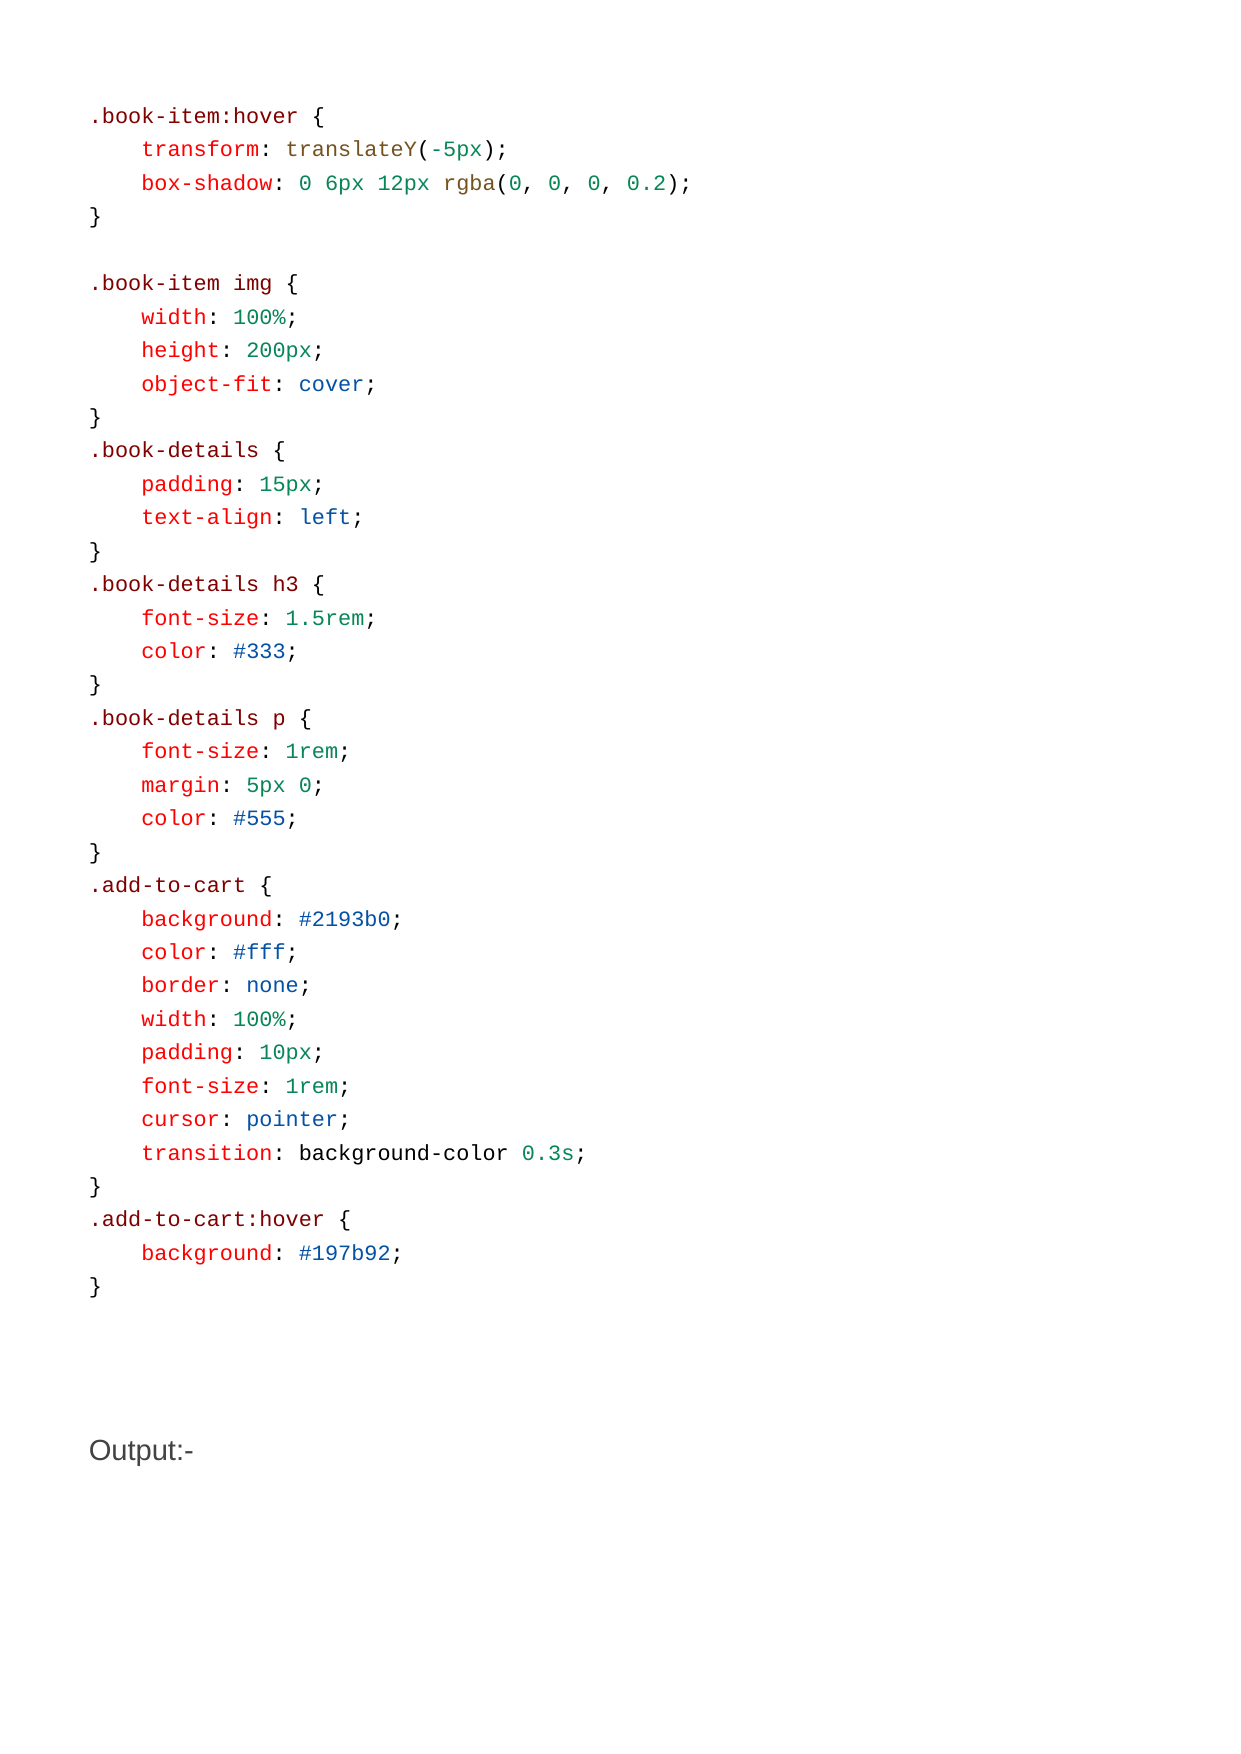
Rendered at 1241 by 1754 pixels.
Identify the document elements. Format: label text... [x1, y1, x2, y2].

text } [88, 674, 1166, 698]
text margin: 5px 0; [88, 774, 1166, 799]
text color: #fff; [88, 941, 1166, 966]
text } [88, 1276, 1166, 1300]
text width: 100%; [88, 306, 1166, 331]
text .book-item:hover { [88, 105, 1166, 130]
text background: #197b92; [88, 1242, 1166, 1267]
text background: #2193b0; [88, 908, 1166, 932]
text .add-to-cart:hover { [88, 1209, 1166, 1233]
text object-fit: cover; [88, 373, 1166, 397]
text padding: 15px; [88, 473, 1166, 498]
text } [88, 406, 1166, 431]
text .book-details { [88, 439, 1166, 464]
text .book-item img { [88, 272, 1166, 297]
text transition: background-color 0.3s; [88, 1142, 1166, 1167]
subtitle Output:- [88, 1433, 1166, 1466]
text font-size: 1rem; [88, 1075, 1166, 1100]
text padding: 10px; [88, 1041, 1166, 1066]
text box-shadow: 0 6px 12px rgba(0, 0, 0, 0.2); [88, 172, 1166, 197]
text text-align: left; [88, 506, 1166, 531]
text } [88, 540, 1166, 565]
text font-size: 1.5rem; [88, 607, 1166, 632]
text height: 200px; [88, 339, 1166, 364]
text } [88, 1175, 1166, 1200]
text cursor: pointer; [88, 1108, 1166, 1133]
text } [88, 206, 1166, 230]
text font-size: 1rem; [88, 741, 1166, 765]
text color: #333; [88, 640, 1166, 665]
text border: none; [88, 974, 1166, 999]
text .add-to-cart { [88, 874, 1166, 899]
text .book-details h3 { [88, 573, 1166, 598]
text width: 100%; [88, 1008, 1166, 1033]
text } [88, 841, 1166, 866]
text .book-details p { [88, 707, 1166, 732]
text color: #555; [88, 807, 1166, 832]
text transform: translateY(-5px); [88, 139, 1166, 163]
